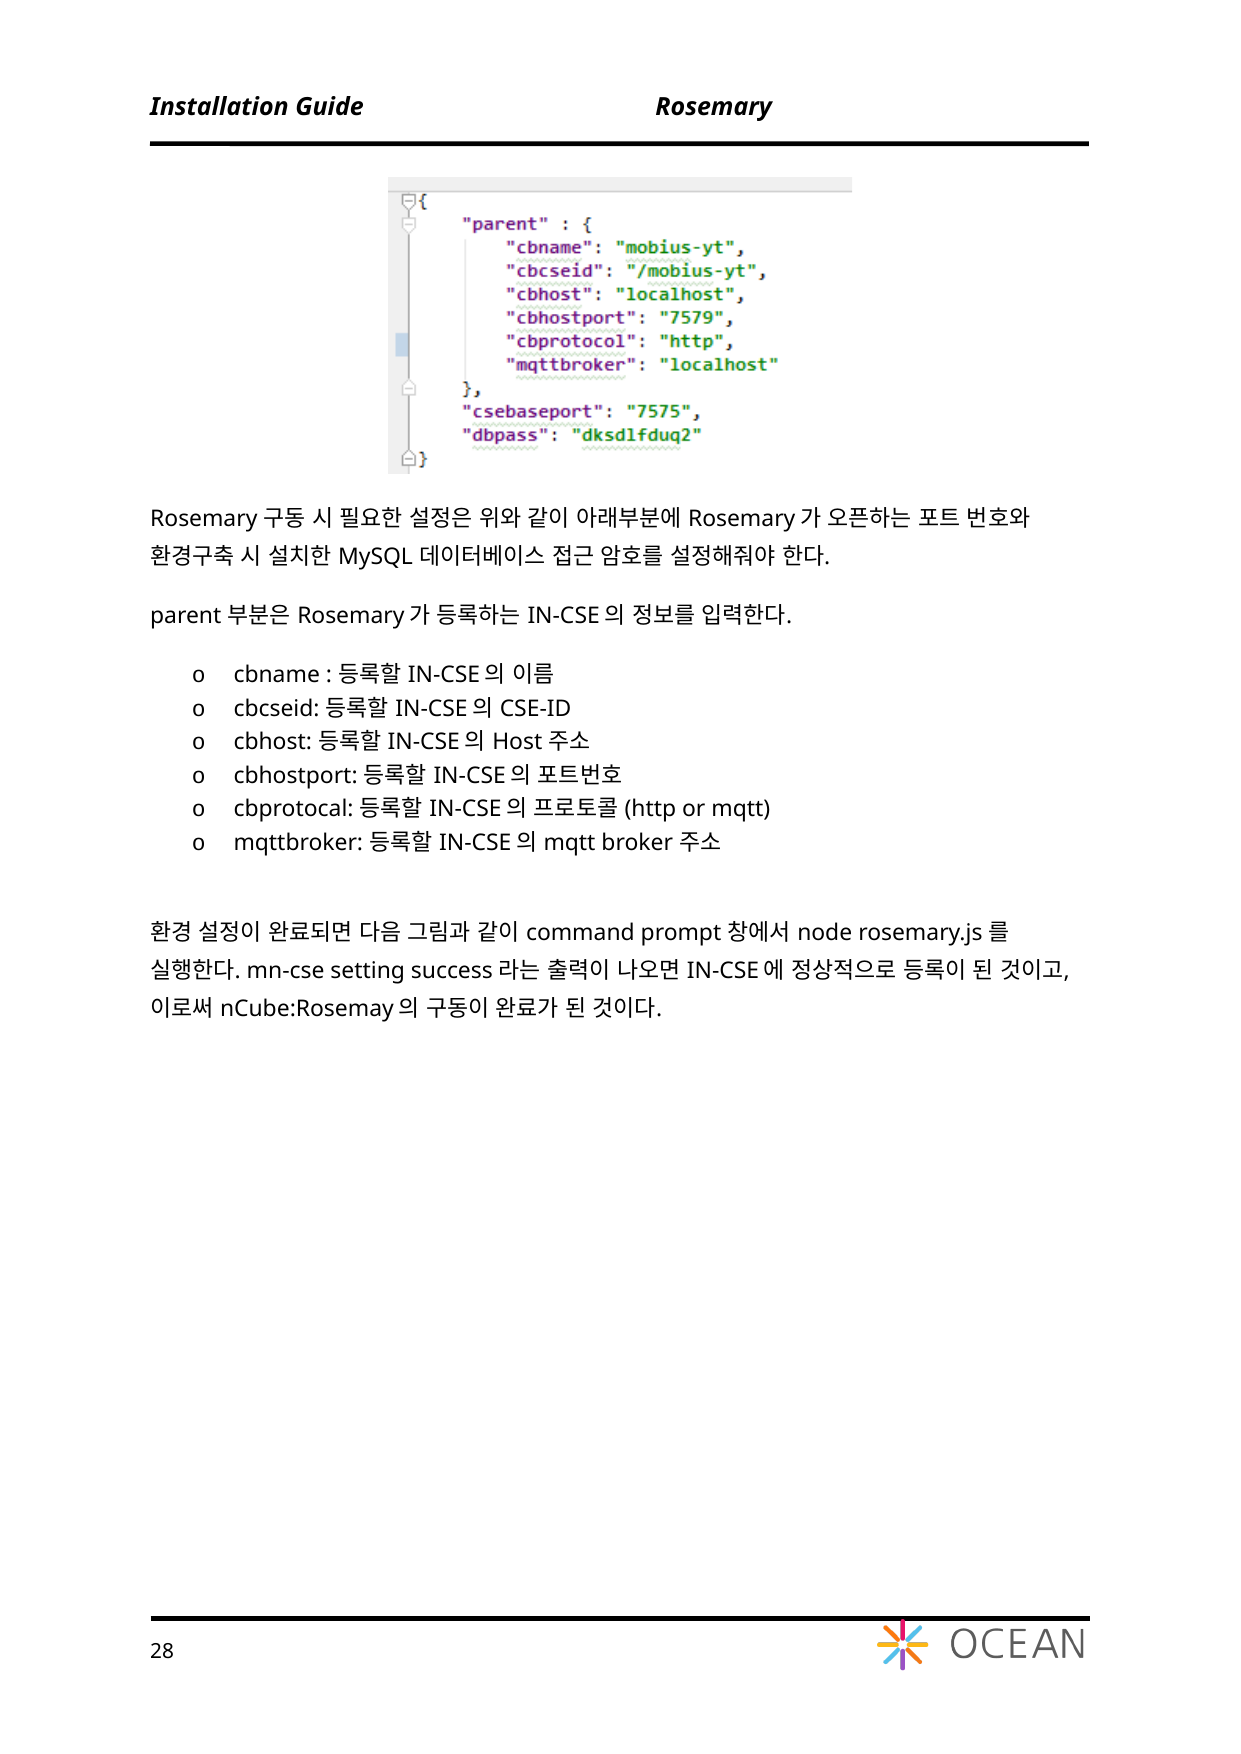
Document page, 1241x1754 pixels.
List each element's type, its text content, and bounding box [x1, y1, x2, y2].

text parent 부분은 Rosemary가 등록하는 IN-CSE의 정보를 입력한다. [150, 597, 1090, 630]
list cbhost: 등록할 IN-CSE의 Host 주소 [192, 723, 1090, 756]
list cbname : 등록할 IN-CSE의 이름 [192, 656, 1090, 689]
picture [873, 1612, 1092, 1678]
text Rosemary 구동 시 필요한 설정은 위와 같이 아래부분에 Rosemary가 오픈하는 포트 번호와 환경구축 시 설치한 MySQL 데이터베이스 접근 암호를 설정해줘야 한다. [150, 499, 1090, 571]
list cbprotocal: 등록할 IN-CSE의 프로토콜 (http or mqtt) [192, 790, 1090, 823]
text 환경 설정이 완료되면 다음 그림과 같이 command prompt 창에서 node rosemary.js 를 실행한다. mn-cse setting success 라는 출력이 나오면 IN-CSE에 정상적으로 등록이 된 것이고, 이로써 nCube:Rosemay의 구동이 완료가 된 것이다. [150, 913, 1090, 1023]
list cbhostport: 등록할 IN-CSE의 포트번호 [192, 756, 1090, 790]
list mqttbroker: 등록할 IN-CSE의 mqtt broker 주소 [192, 823, 1090, 857]
picture [388, 177, 853, 474]
list cbcseid: 등록할 IN-CSE의 CSE-ID [192, 689, 1090, 723]
